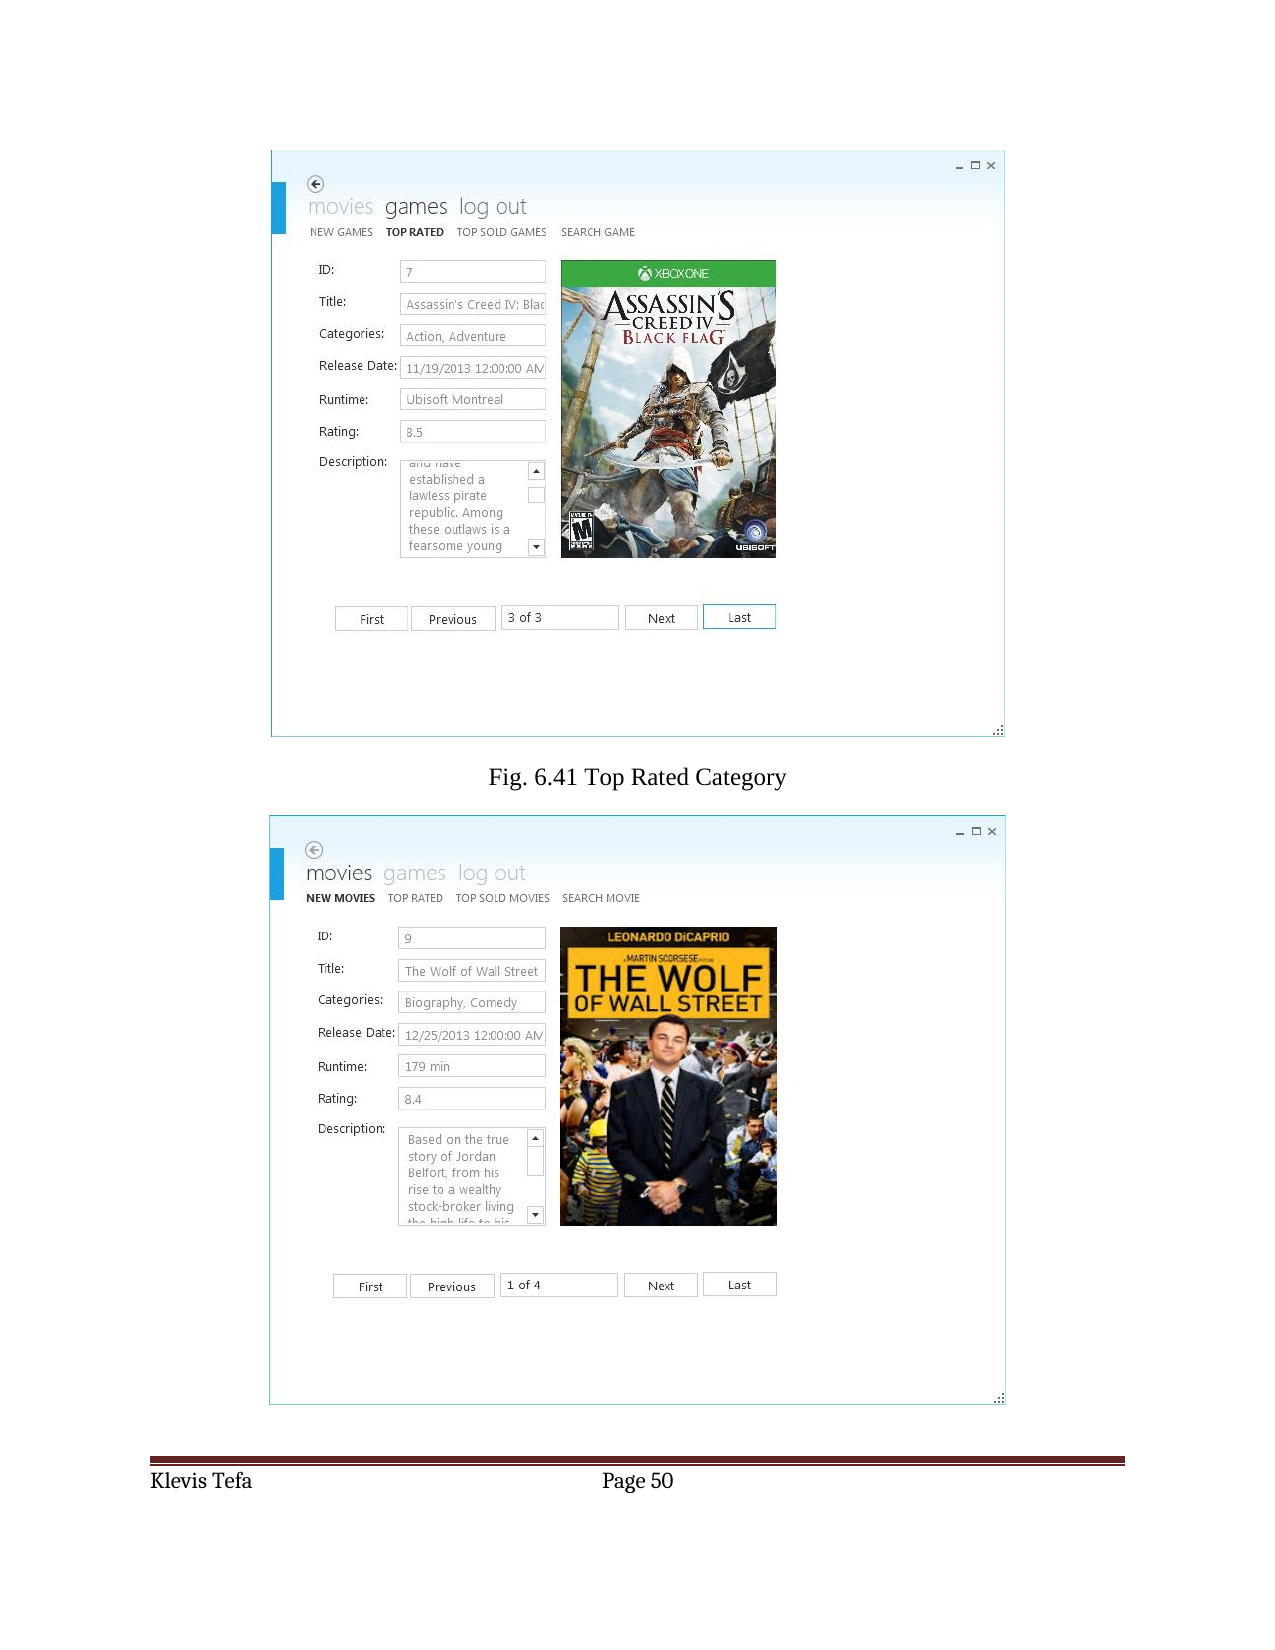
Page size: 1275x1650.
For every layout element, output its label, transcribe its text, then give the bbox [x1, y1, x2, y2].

picture [270, 150, 1005, 737]
text Fig. 6.41 Top Rated Category [150, 762, 1125, 790]
picture [269, 815, 1006, 1405]
